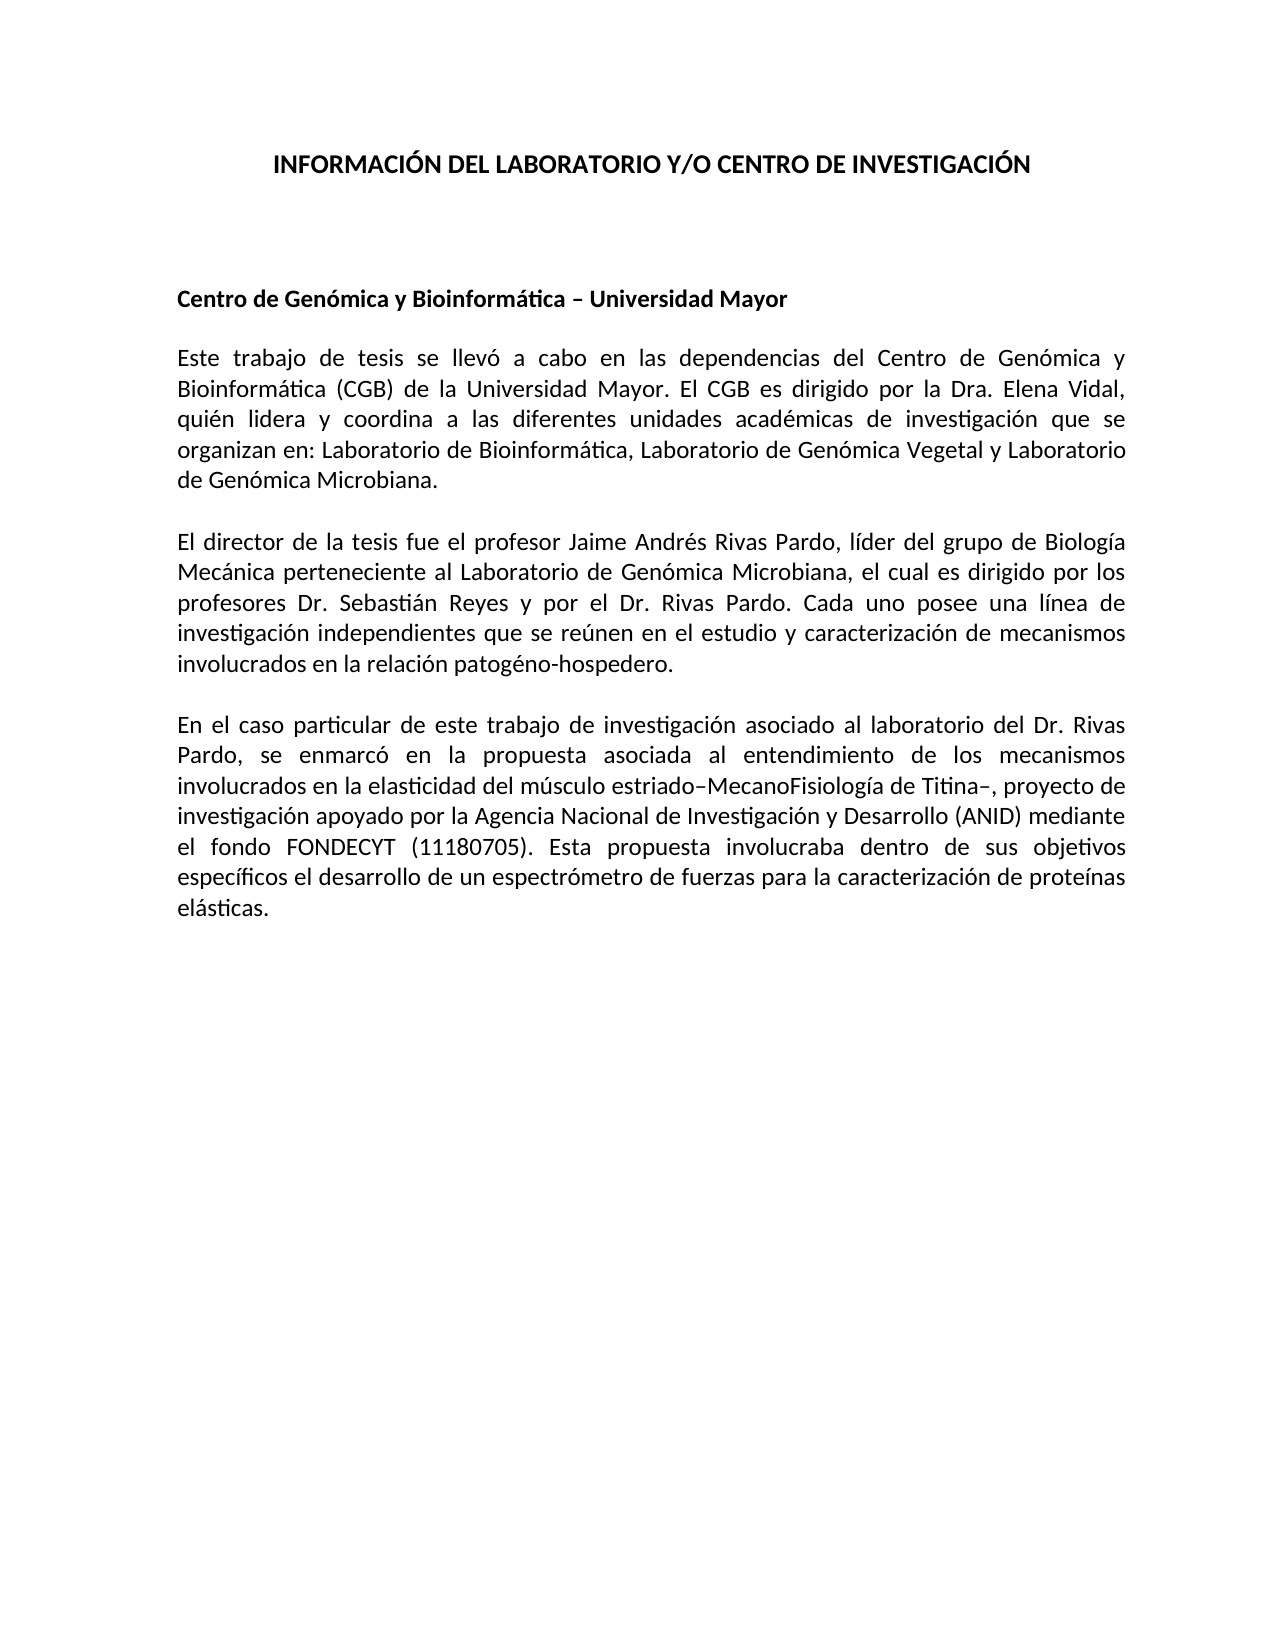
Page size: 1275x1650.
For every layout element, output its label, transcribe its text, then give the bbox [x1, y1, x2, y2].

list INFORMACIÓN DEL LABORATORIO Y/O CENTRO DE INVESTIGACIÓN [177, 148, 1127, 181]
text Centro de Genómica y Bioinformática – Universidad Mayor [177, 283, 1127, 314]
text En el caso particular de este trabajo de investigación asociado al laboratorio del Dr. Rivas Pardo, se enmarcó en la propuesta asociada al entendimiento de los mecanismos involucrados en la elasticidad del músculo estriado–MecanoFisiología de Titina–, proyecto de investigación apoyado por la Agencia Nacional de Investigación y Desarrollo (ANID) mediante el fondo FONDECYT (11180705). Esta propuesta involucraba dentro de sus objetivos específicos el desarrollo de un espectrómetro de fuerzas para la caracterización de proteínas elásticas. [177, 709, 1127, 922]
text El director de la tesis fue el profesor Jaime Andrés Rivas Pardo, líder del grupo de Biología Mecánica perteneciente al Laboratorio de Genómica Microbiana, el cual es dirigido por los profesores Dr. Sebastián Reyes y por el Dr. Rivas Pardo. Cada uno posee una línea de investigación independientes que se reúnen en el estudio y caracterización de mecanismos involucrados en la relación patogéno-hospedero. [177, 526, 1127, 678]
text Este trabajo de tesis se llevó a cabo en las dependencias del Centro de Genómica y Bioinformática (CGB) de la Universidad Mayor. El CGB es dirigido por la Dra. Elena Vidal, quién lidera y coordina a las diferentes unidades académicas de investigación que se organizan en: Laboratorio de Bioinformática, Laboratorio de Genómica Vegetal y Laboratorio de Genómica Microbiana. [177, 343, 1127, 495]
